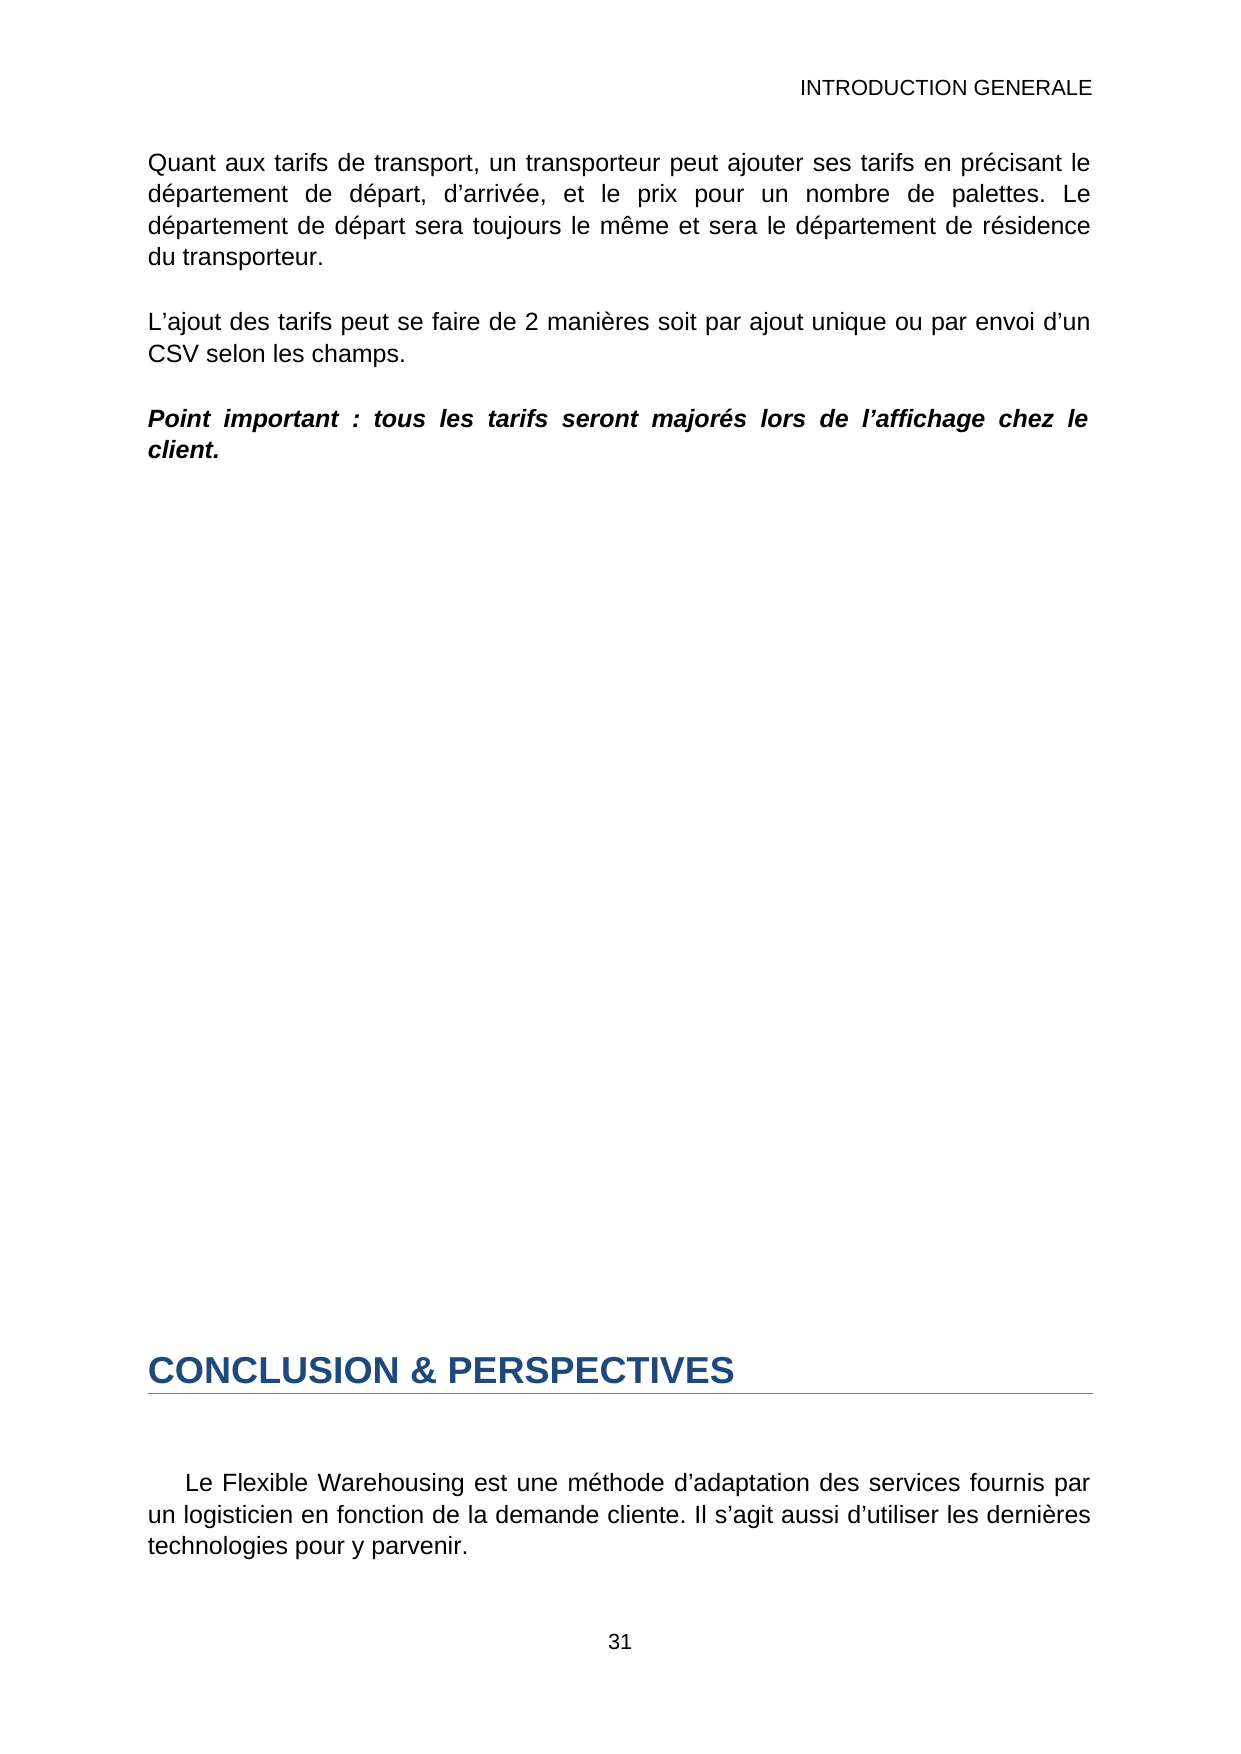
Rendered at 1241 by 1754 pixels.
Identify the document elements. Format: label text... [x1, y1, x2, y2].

text L’ajout des tarifs peut se faire de 2 manières soit par ajout unique ou par envoi d’un CSV selon les champs. [148, 307, 1093, 367]
text Quant aux tarifs de transport, un transporteur peut ajouter ses tarifs en précisant le département de départ, d’arrivée, et le prix pour un nombre de palettes. Le département de départ sera toujours le même et sera le département de résidence du transporteur. [148, 148, 1093, 271]
text Point important : tous les tarifs seront majorés lors de l’affichage chez le client. [148, 404, 1093, 464]
text Le Flexible Warehousing est une méthode d’adaptation des services fournis par un logisticien en fonction de la demande cliente. Il s’agit aussi d’utiliser les dernières technologies pour y parvenir. [148, 1468, 1093, 1560]
subtitle CONCLUSION & PERSPECTIVES [148, 1348, 1093, 1393]
